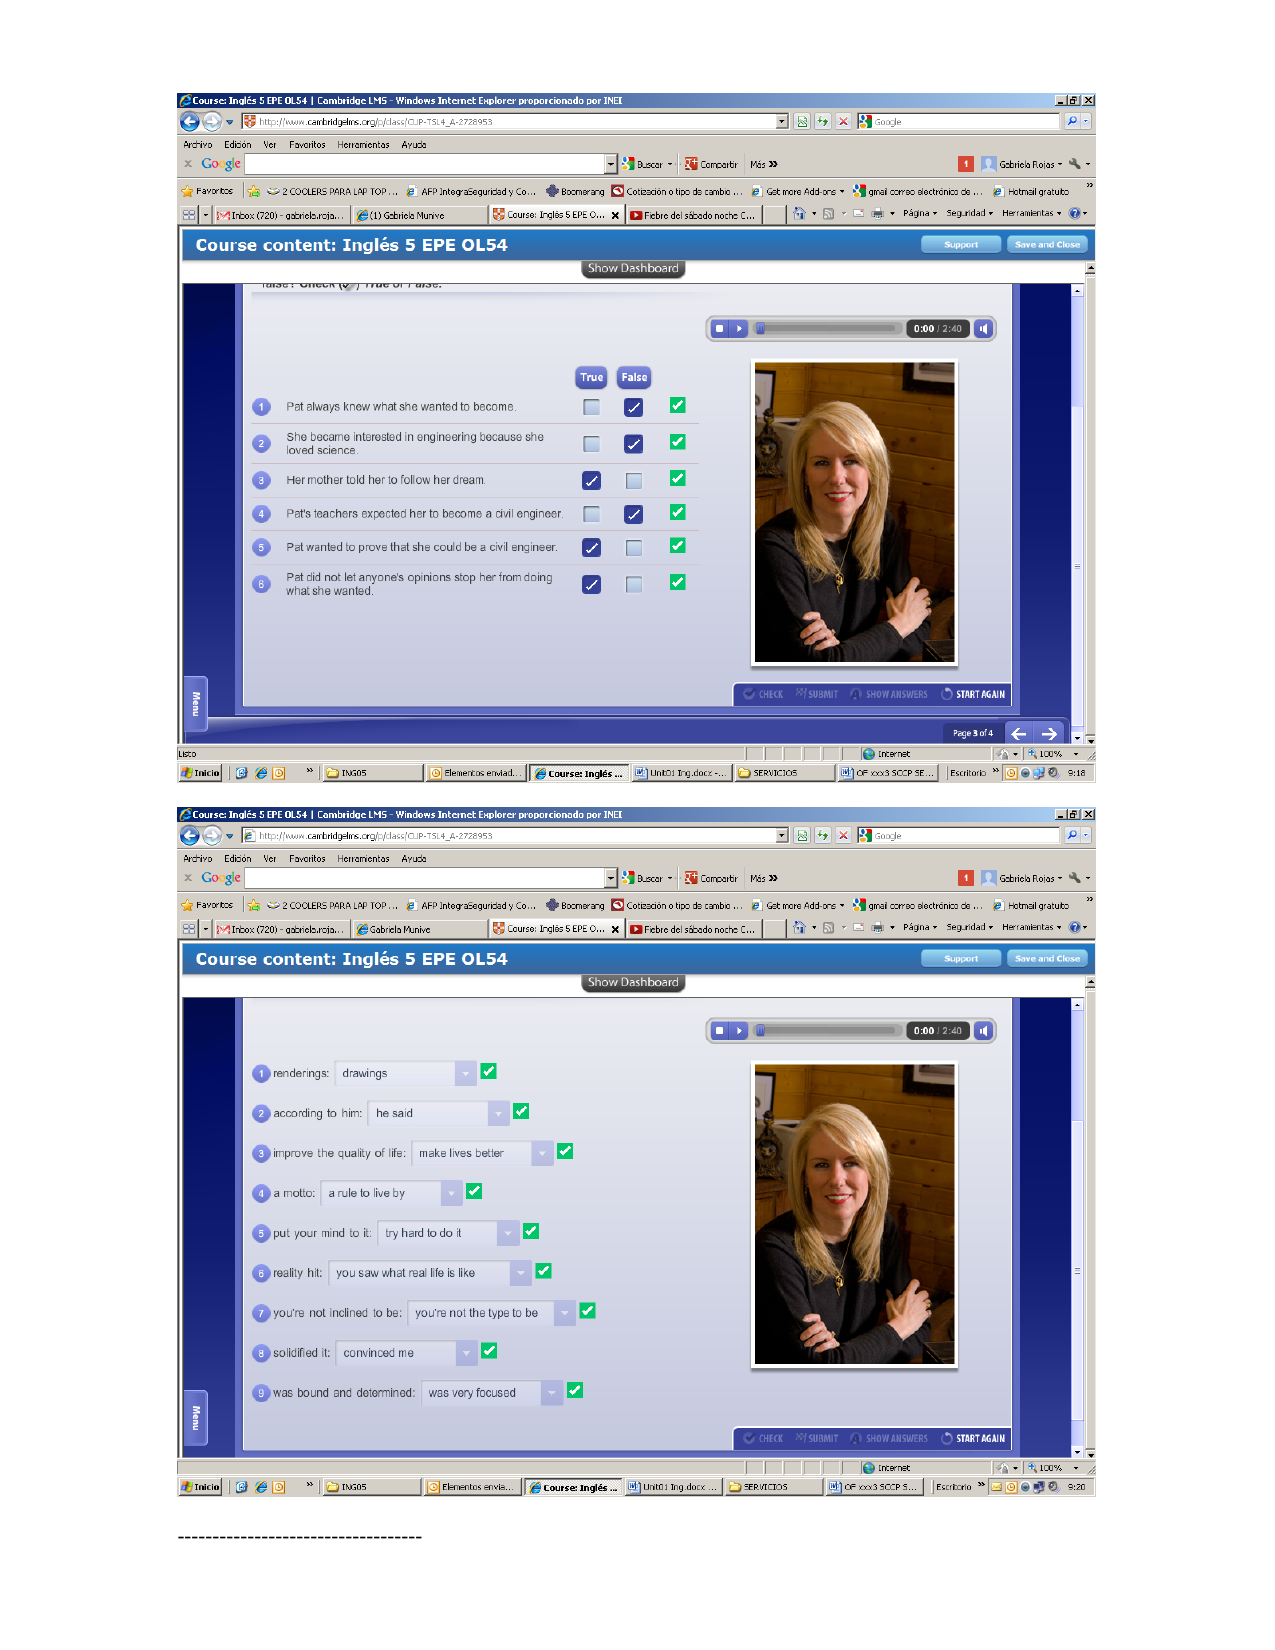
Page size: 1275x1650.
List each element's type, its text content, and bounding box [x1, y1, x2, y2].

text ----------------------------------- [177, 1522, 1098, 1550]
picture [177, 93, 1096, 783]
picture [177, 807, 1096, 1497]
